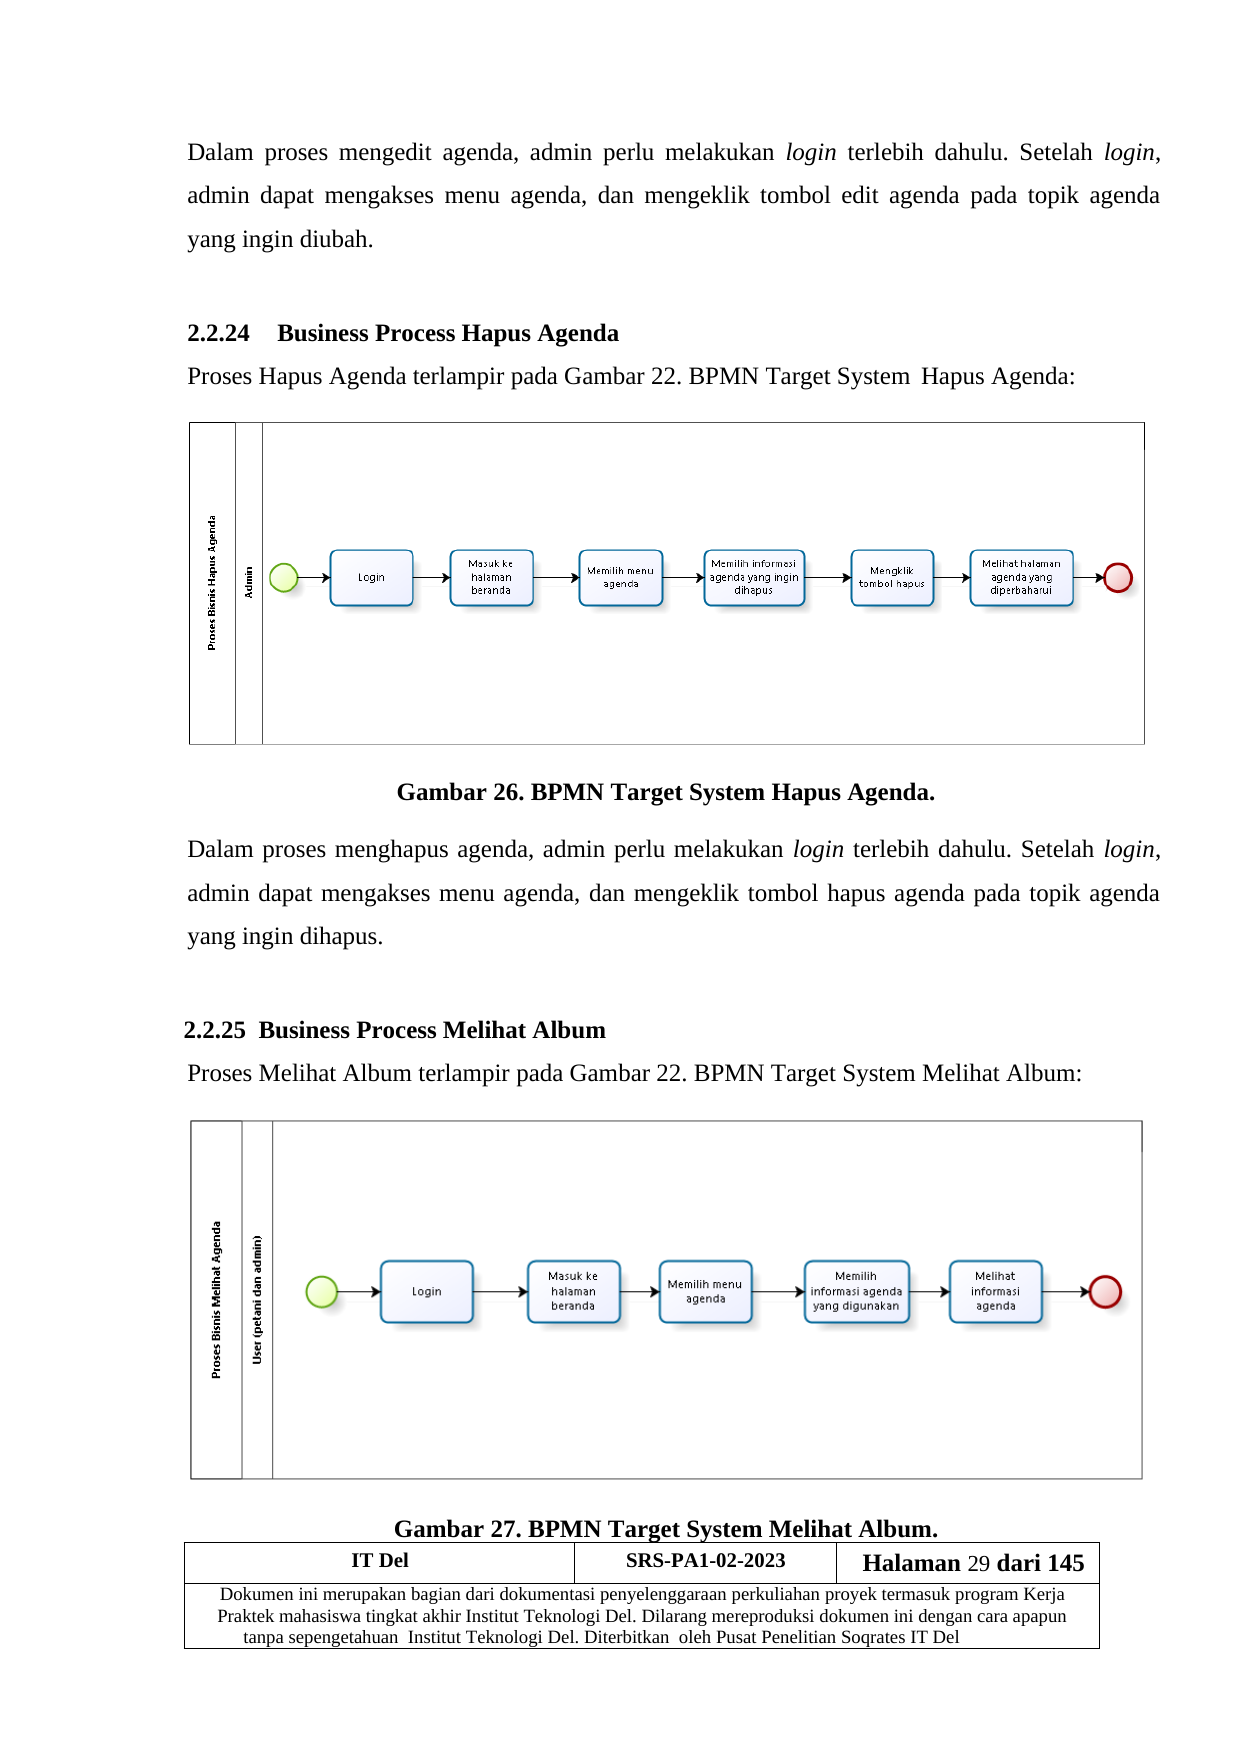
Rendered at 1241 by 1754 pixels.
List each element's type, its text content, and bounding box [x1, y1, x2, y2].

text Dalam proses mengedit agenda, admin perlu melakukan login terlebih dahulu. Setelah login, admin dapat mengakses menu agenda, dan mengeklik tombol edit agenda pada topik agenda yang ingin diubah. [187, 137, 1161, 252]
text Gambar 26. BPMN Target System Hapus Agenda. [171, 777, 1161, 806]
text Proses Melihat Album terlampir pada Gambar 22. BPMN Target System Melihat Album: [171, 1058, 1161, 1087]
text Dalam proses menghapus agenda, admin perlu melakukan login terlebih dahulu. Setelah login, admin dapat mengakses menu agenda, dan mengeklik tombol hapus agenda pada topik agenda yang ingin dihapus. [187, 834, 1161, 949]
picture [170, 403, 1162, 763]
picture [170, 1101, 1162, 1500]
list Business Process Melihat Album [183, 1015, 1161, 1043]
text Proses Hapus Agenda terlampir pada Gambar 22. BPMN Target System Hapus Agenda: [171, 361, 1161, 389]
list Business Process Hapus Agenda [187, 318, 1161, 346]
text Gambar 27. BPMN Target System Melihat Album. [171, 1514, 1161, 1543]
